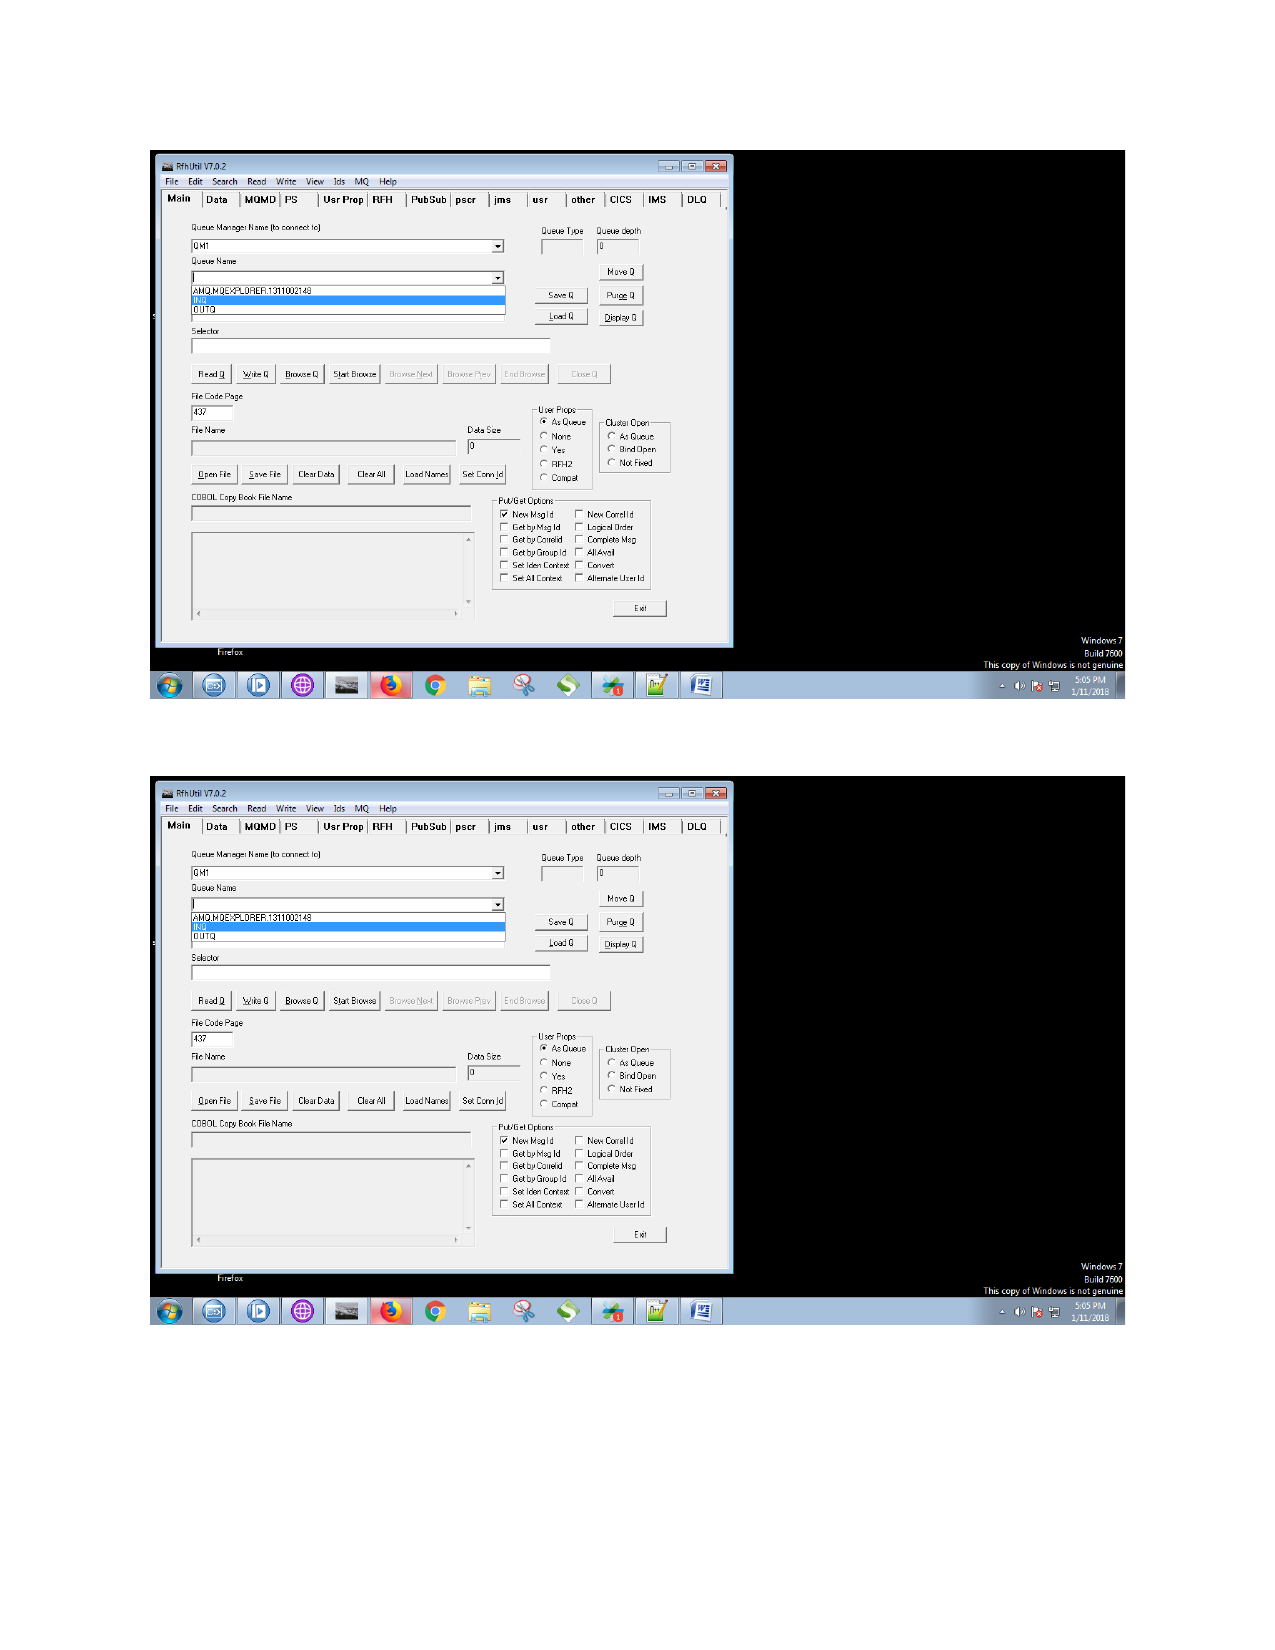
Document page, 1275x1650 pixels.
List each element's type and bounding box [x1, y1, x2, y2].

picture [150, 776, 1125, 1325]
picture [150, 150, 1125, 699]
